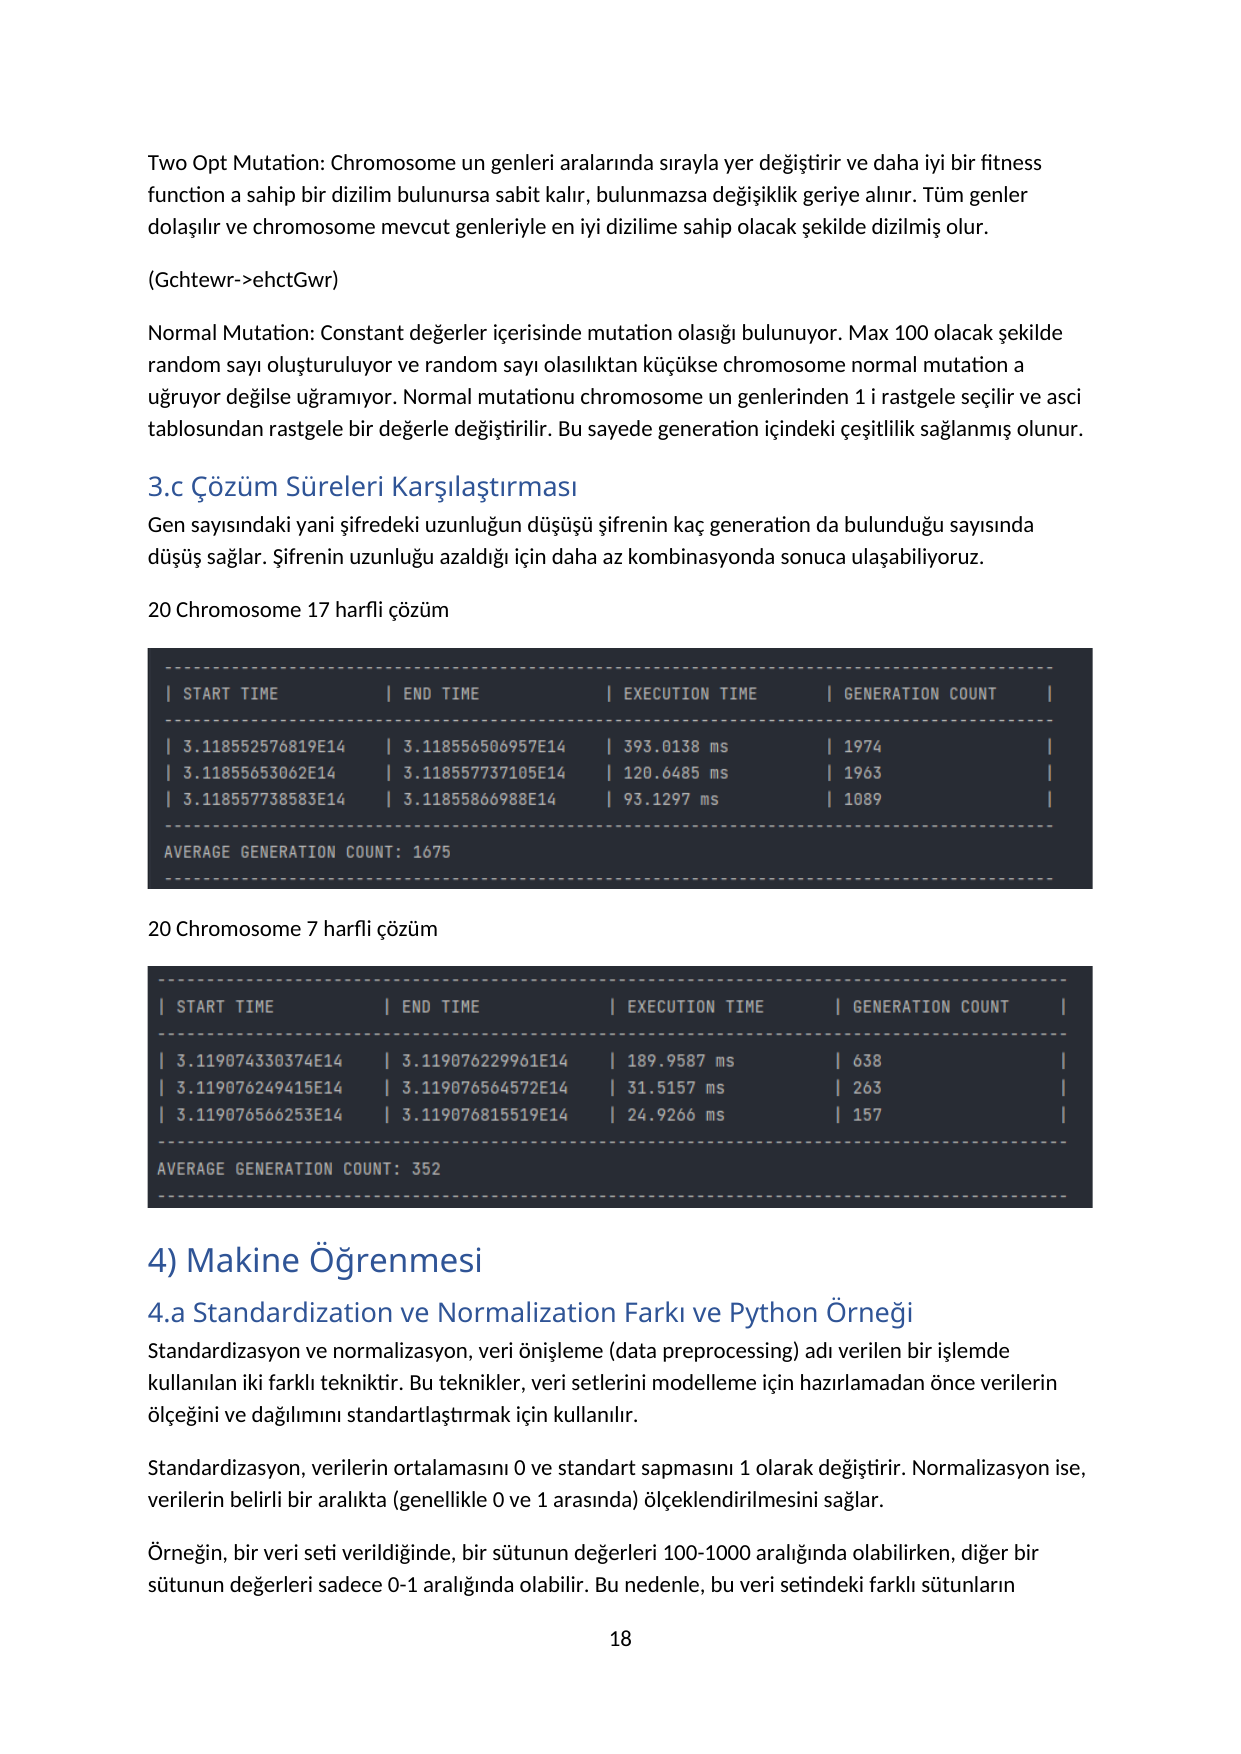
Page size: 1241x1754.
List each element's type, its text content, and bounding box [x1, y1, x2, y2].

subtitle 4.a Standardization ve Normalization Farkı ve Python Örneği [148, 1293, 1093, 1330]
text Normal Mutation: Constant değerler içerisinde mutation olasığı bulunuyor. Max 100 olacak şekilde random sayı oluşturuluyor ve random sayı olasılıktan küçükse chromosome normal mutation a uğruyor değilse uğramıyor. Normal mutationu chromosome un genlerinden 1 i rastgele seçilir ve asci tablosundan rastgele bir değerle değiştirilir. Bu sayede generation içindeki çeşitlilik sağlanmış olunur. [148, 318, 1093, 443]
picture [147, 966, 1093, 1208]
text Two Opt Mutation: Chromosome un genleri aralarında sırayla yer değiştirir ve daha iyi bir fitness function a sahip bir dizilim bulunursa sabit kalır, bulunmazsa değişiklik geriye alınır. Tüm genler dolaşılır ve chromosome mevcut genleriyle en iyi dizilime sahip olacak şekilde dizilmiş olur. [148, 148, 1093, 240]
text 20 Chromosome 7 harfli çözüm [148, 914, 1093, 942]
picture [147, 648, 1093, 889]
text Gen sayısındaki yani şifredeki uzunluğun düşüşü şifrenin kaç generation da bulunduğu sayısında düşüş sağlar. Şifrenin uzunluğu azaldığı için daha az kombinasyonda sonuca ulaşabiliyoruz. [148, 510, 1093, 570]
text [148, 1538, 1093, 1598]
text (Gchtewr->ehctGwr) [148, 265, 1093, 293]
text Standardizasyon, verilerin ortalamasını 0 ve standart sapmasını 1 olarak değiştirir. Normalizasyon ise, verilerin belirli bir aralıkta (genellikle 0 ve 1 arasında) ölçeklendirilmesini sağlar. [148, 1453, 1093, 1513]
subtitle 3.c Çözüm Süreleri Karşılaştırması [148, 468, 1093, 504]
subtitle 4) Makine Öğrenmesi [148, 1237, 1093, 1282]
text Standardizasyon ve normalizasyon, veri önişleme (data preprocessing) adı verilen bir işlemde kullanılan iki farklı tekniktir. Bu teknikler, veri setlerini modelleme için hazırlamadan önce verilerin ölçeğini ve dağılımını standartlaştırmak için kullanılır. [148, 1336, 1093, 1428]
text 20 Chromosome 17 harfli çözüm [148, 595, 1093, 623]
